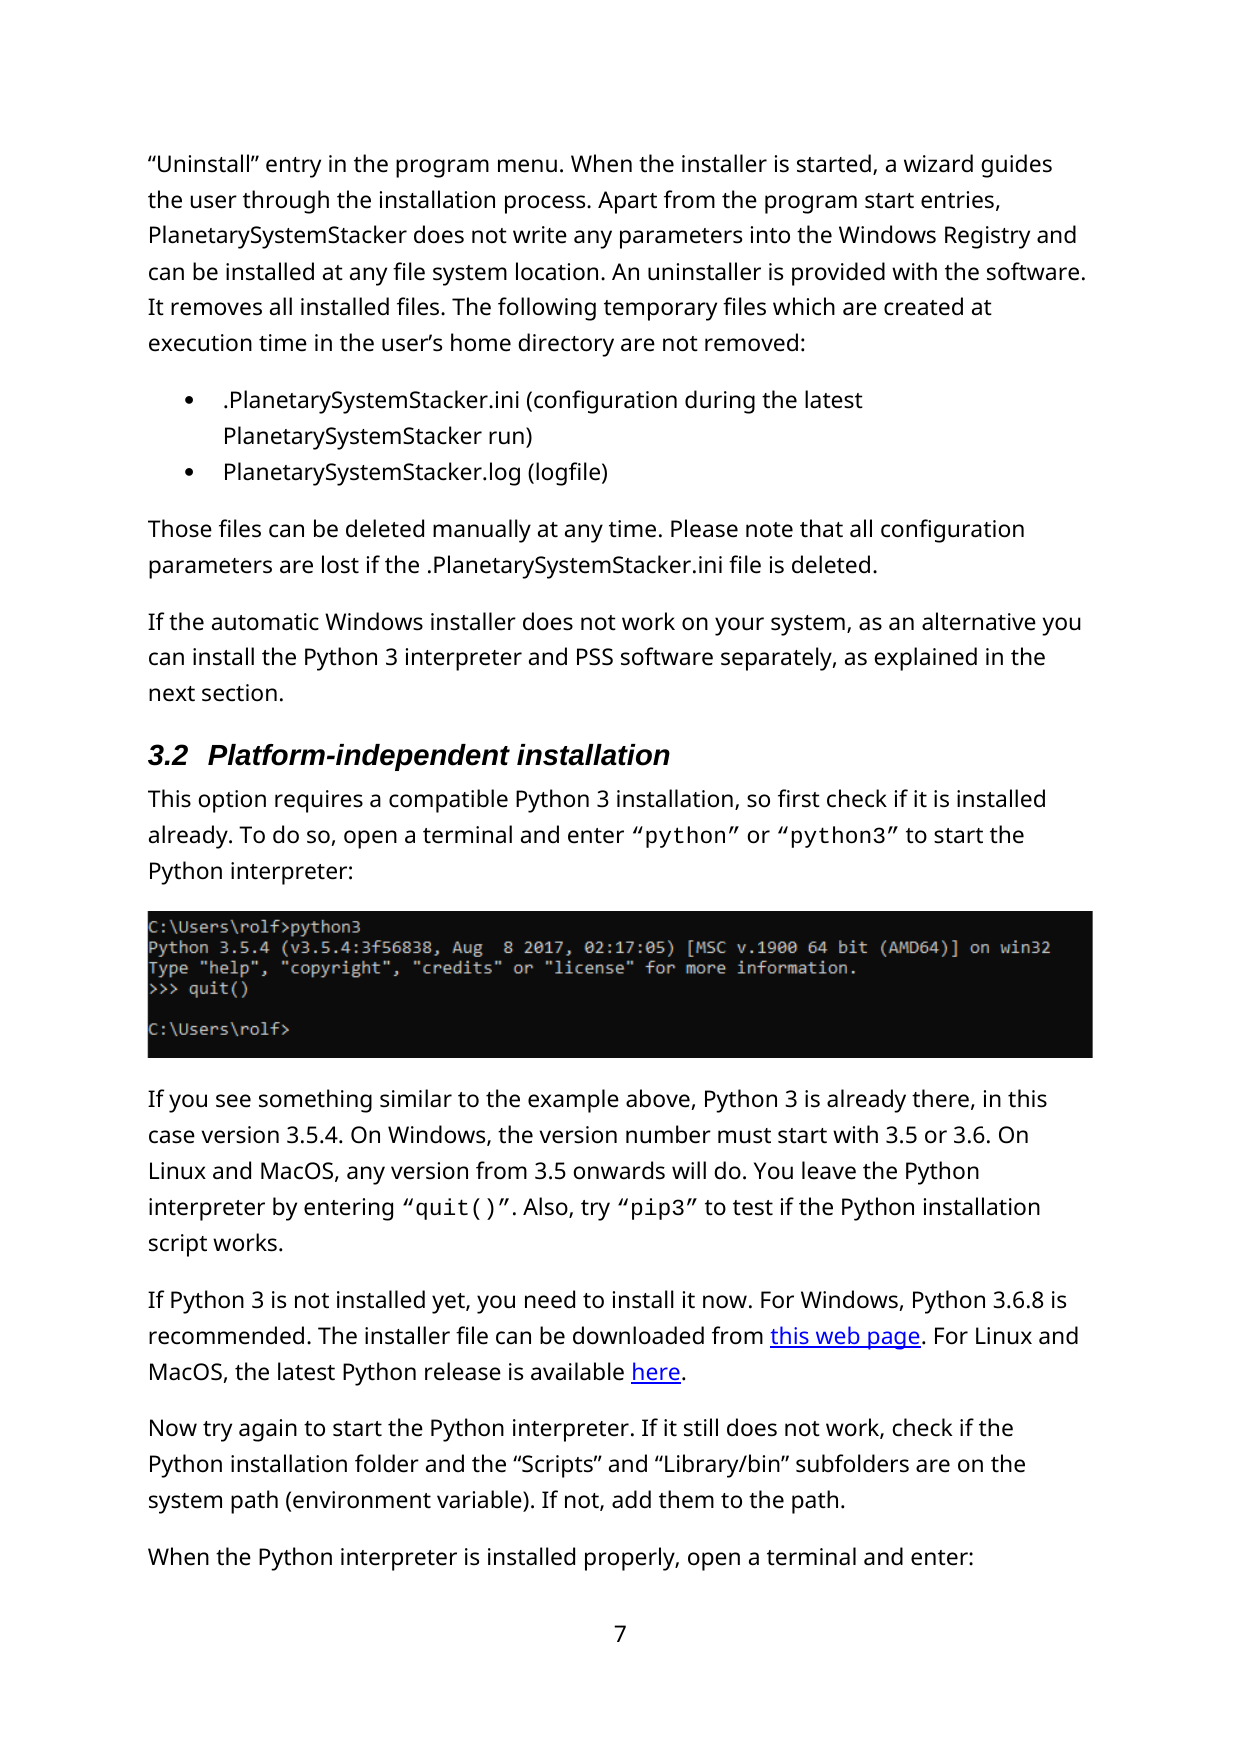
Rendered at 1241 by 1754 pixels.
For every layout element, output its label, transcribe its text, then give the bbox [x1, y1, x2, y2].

text Now try again to start the Python interpreter. If it still does not work, check if the Python installation folder and the “Scripts” and “Library/bin” subfolders are on the system path (environment variable). If not, add them to the path. [148, 1412, 1093, 1515]
picture [147, 911, 1093, 1058]
text When the Python interpreter is installed properly, open a terminal and enter: [148, 1541, 1093, 1572]
subtitle Platform-independent installation [148, 738, 1093, 772]
text Those files can be deleted manually at any time. Please note that all configuration parameters are lost if the .PlanetarySystemStacker.ini file is deleted. [148, 513, 1093, 580]
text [148, 148, 1093, 358]
list .PlanetarySystemStacker.ini (configuration during the latest PlanetarySystemStacker run) [185, 384, 1093, 451]
text If the automatic Windows installer does not work on your system, as an alternative you can install the Python 3 interpreter and PSS software separately, as explained in the next section. [148, 605, 1093, 708]
text This option requires a compatible Python 3 installation, so first check if it is installed already. To do so, open a terminal and enter “python” or “python3” to start the Python interpreter: [148, 783, 1093, 886]
list PlanetarySystemStacker.log (logfile) [185, 456, 1093, 487]
text If you see something similar to the example above, Python 3 is already there, in this case version 3.5.4. On Windows, the version number must start with 3.5 or 3.6. On Linux and MacOS, any version from 3.5 onwards will do. You leave the Python interpreter by entering “quit()”. Also, try “pip3” to test if the Python installation script works. [148, 1083, 1093, 1258]
text If Python 3 is not installed yet, you need to install it now. For Windows, Python 3.6.8 is recommended. The installer file can be downloaded from this web page. For Linux and MacOS, the latest Python release is available here. [148, 1284, 1093, 1387]
